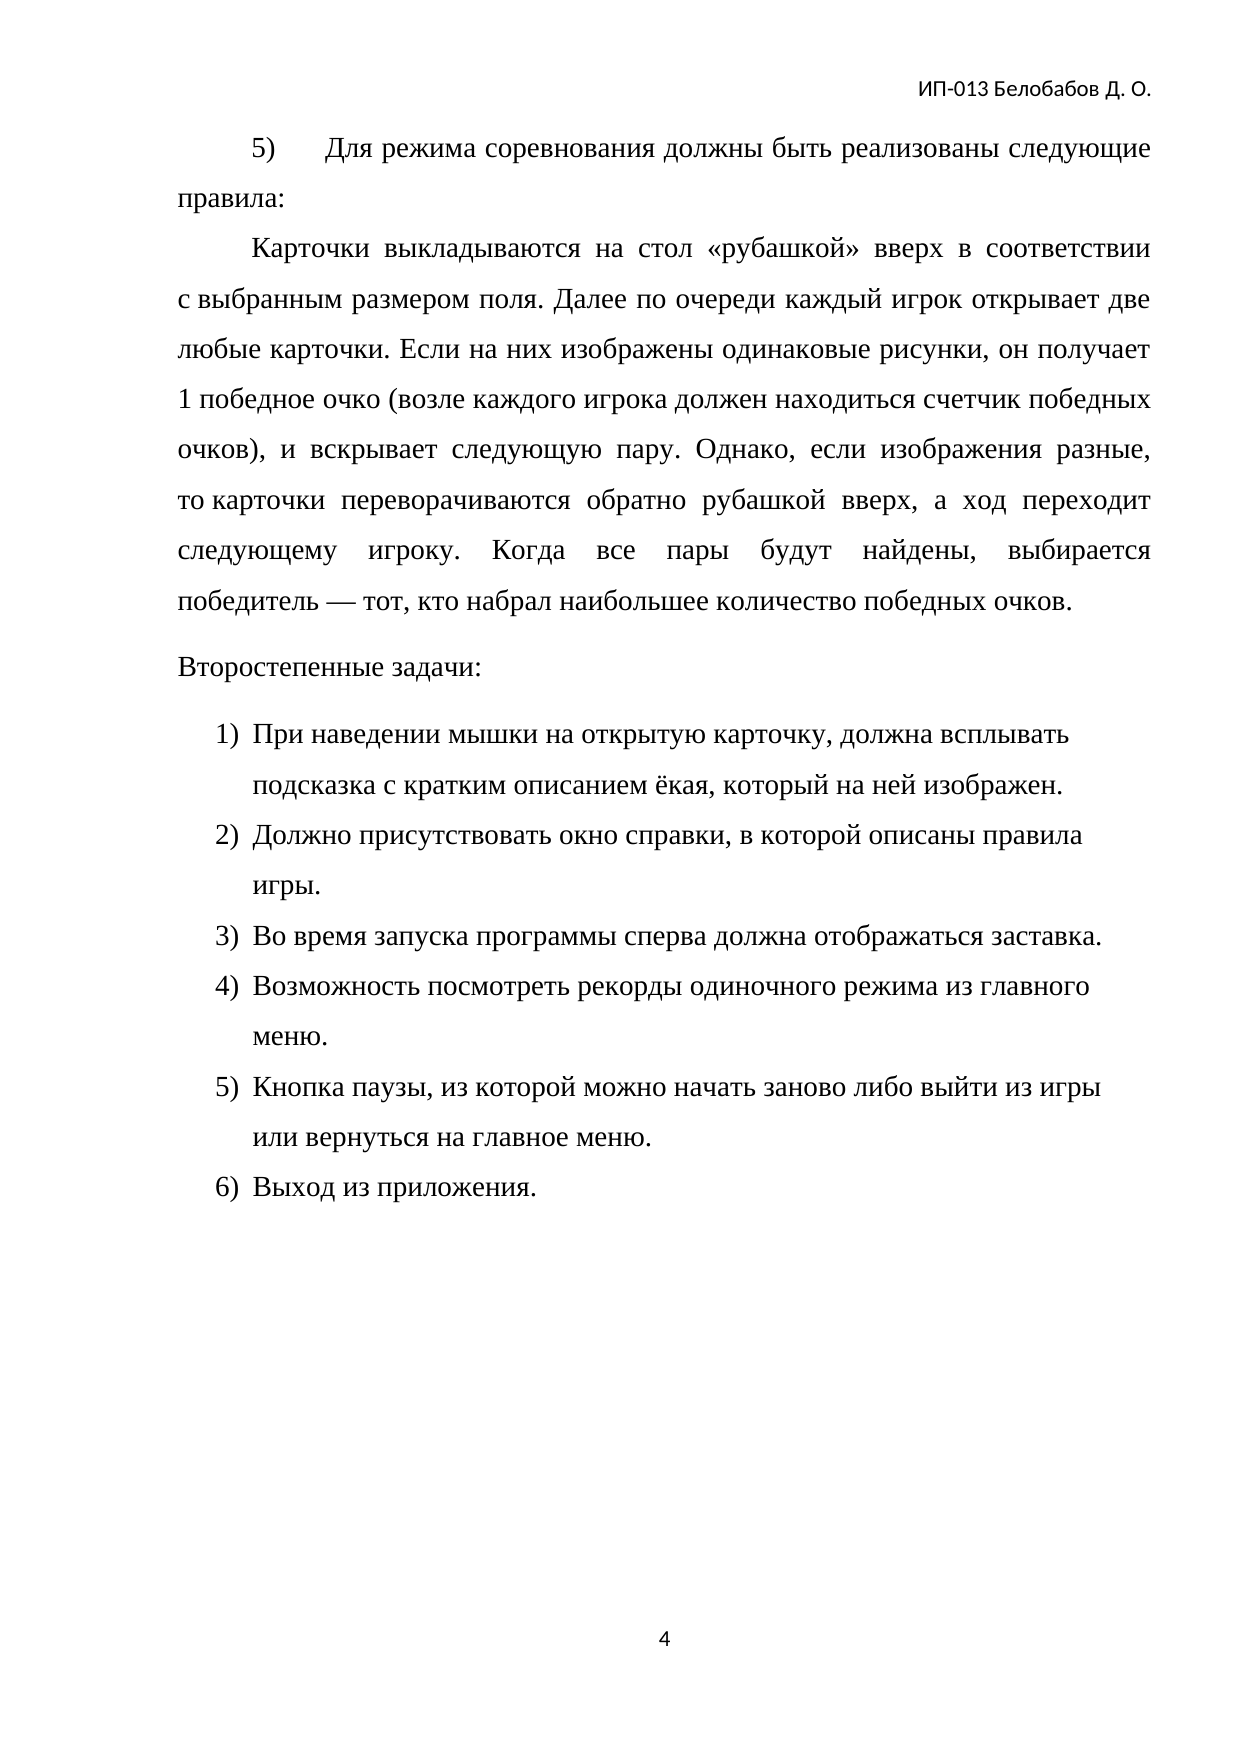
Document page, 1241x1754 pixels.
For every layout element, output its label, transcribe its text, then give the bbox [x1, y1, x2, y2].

list Карточки выкладываются на стол «рубашкой» вверх в соответствии с выбранным размером поля. Далее по очереди каждый игрок открывает две любые карточки. Если на них изображены одинаковые рисунки, он получает 1 победное очко (возле каждого игрока должен находиться счетчик победных очков), и вскрывает следующую пару. Однако, если изображения разные, то карточки переворачиваются обратно рубашкой вверх, а ход переходит следующему игроку. Когда все пары будут найдены, выбирается победитель — тот, кто набрал наибольшее количество победных очков. [177, 230, 1152, 616]
list Возможность посмотреть рекорды одиночного режима из главного меню. [215, 968, 1152, 1052]
list Должно присутствовать окно справки, в которой описаны правила игры. [215, 817, 1152, 901]
text Второстепенные задачи: [177, 649, 1152, 683]
list При наведении мышки на открытую карточку, должна всплывать подсказка с кратким описанием ёкая, который на ней изображен. [215, 717, 1152, 800]
list Кнопка паузы, из которой можно начать заново либо выйти из игры или вернуться на главное меню. [215, 1069, 1152, 1153]
list Во время запуска программы сперва должна отображаться заставка. [215, 918, 1152, 951]
list Выход из приложения. [215, 1169, 1152, 1203]
list Для режима соревнования должны быть реализованы следующие правила: [177, 130, 1152, 214]
